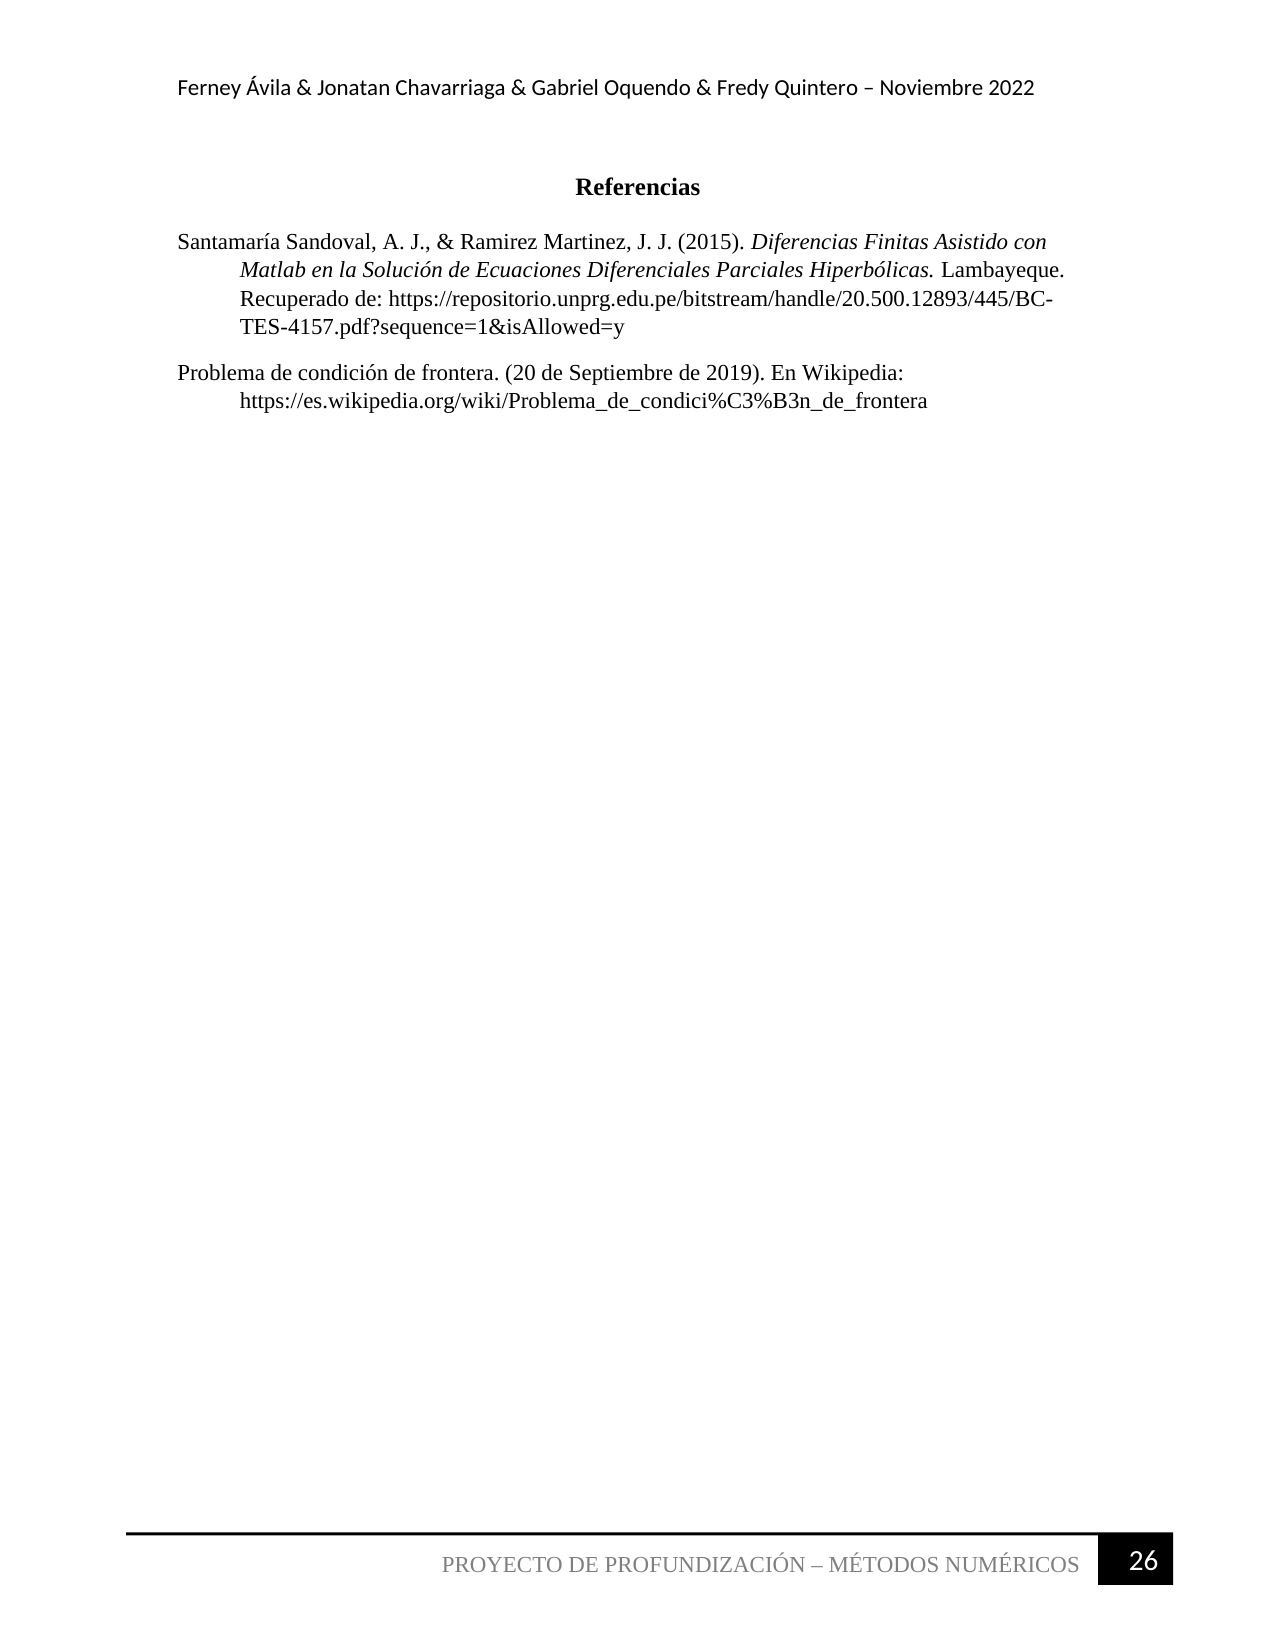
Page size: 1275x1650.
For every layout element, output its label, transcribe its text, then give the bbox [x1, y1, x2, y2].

text Problema de condición de frontera. (20 de Septiembre de 2019). En Wikipedia: https://es.wikipedia.org/wiki/Problema_de_condici%C3%B3n_de_frontera [177, 359, 1098, 414]
text Santamaría Sandoval, A. J., & Ramirez Martinez, J. J. (2015). Diferencias Finitas Asistido con Matlab en la Solución de Ecuaciones Diferenciales Parciales Hiperbólicas. Lambayeque. Recuperado de: https://repositorio.unprg.edu.pe/bitstream/handle/20.500.12893/445/BC-TES-4157.pdf?sequence=1&isAllowed=y [177, 228, 1098, 340]
subtitle Referencias [177, 172, 1098, 201]
